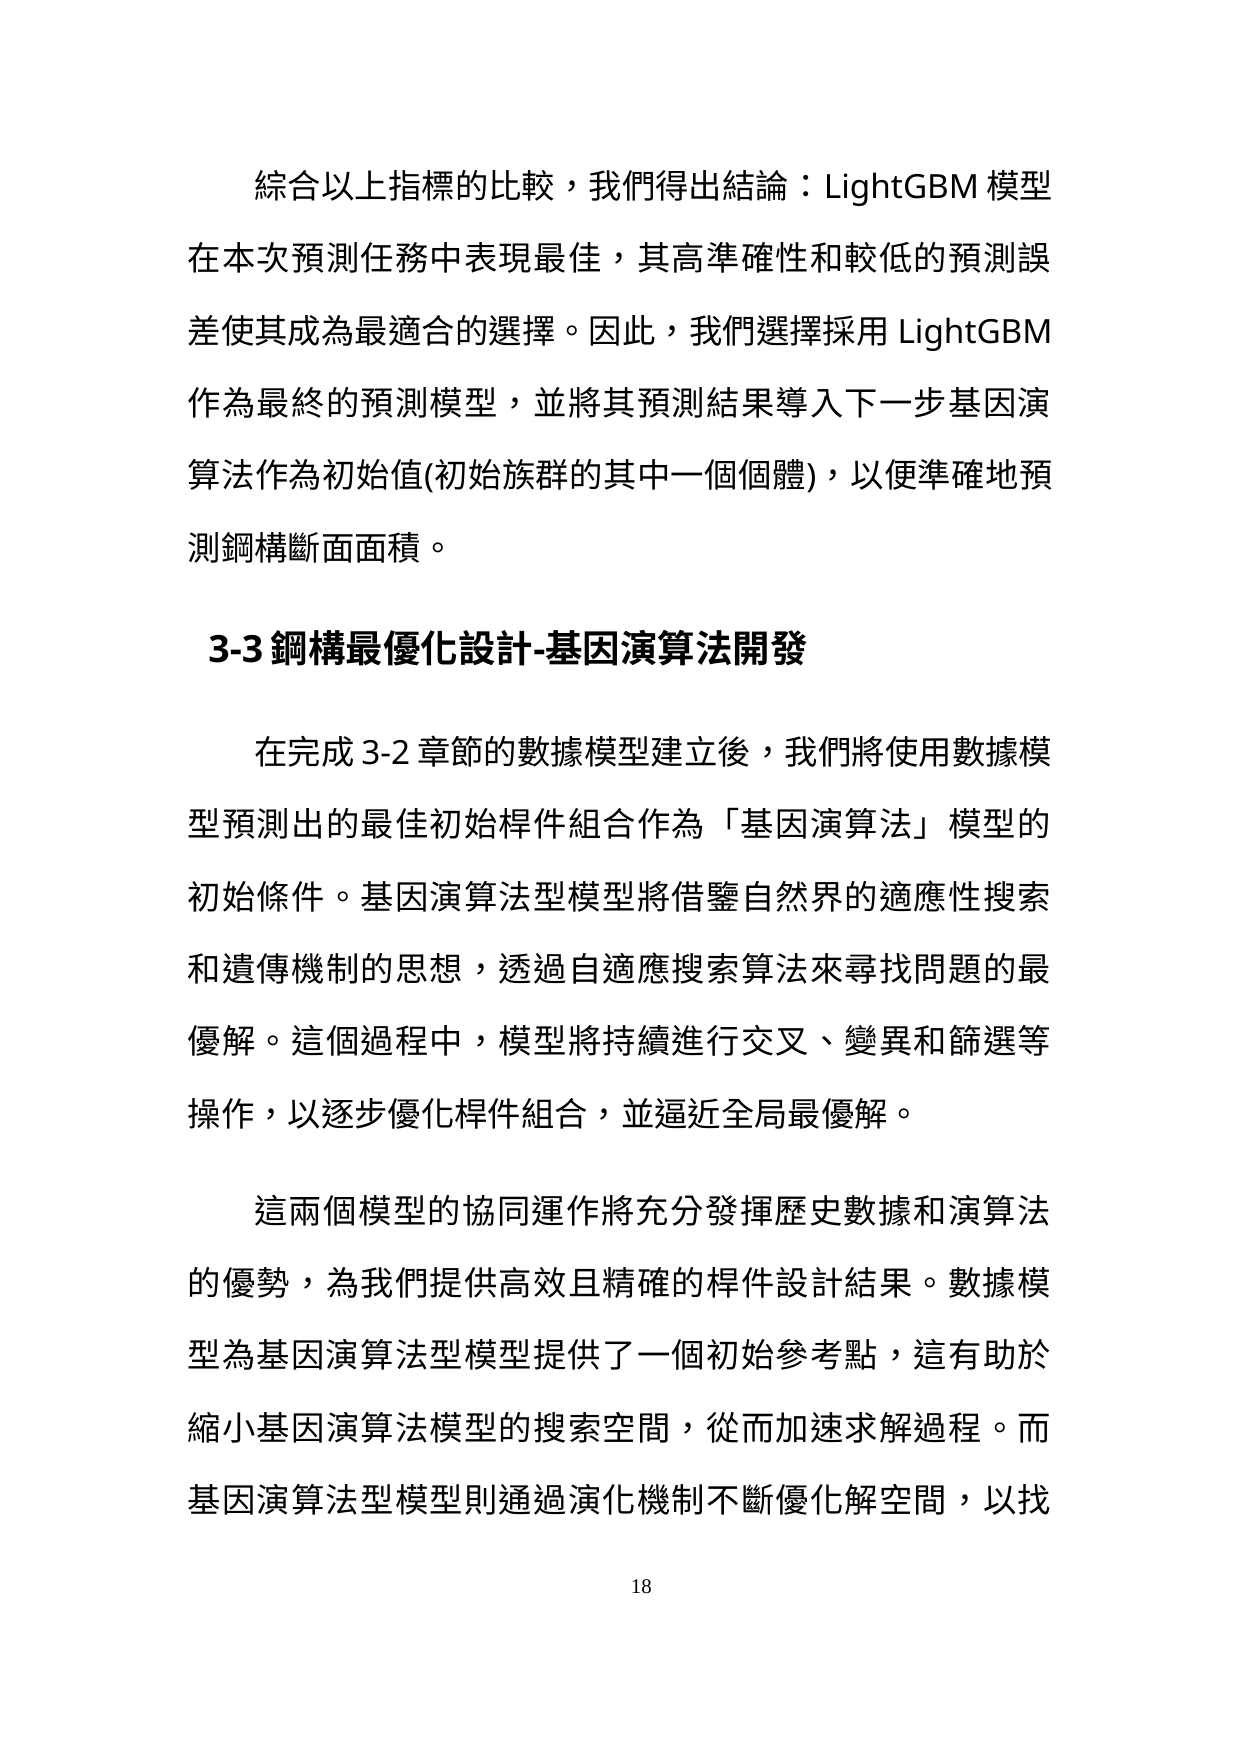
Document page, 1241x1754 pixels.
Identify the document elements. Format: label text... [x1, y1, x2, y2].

text 在完成3-2章節的數據模型建立後，我們將使用數據模型預測出的最佳初始桿件組合作為「基因演算法」模型的初始條件。基因演算法型模型將借鑒自然界的適應性搜索和遺傳機制的思想，透過自適應搜索算法來尋找問題的最優解。這個過程中，模型將持續進行交叉、變異和篩選等操作，以逐步優化桿件組合，並逼近全局最優解。 [187, 726, 1053, 1136]
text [187, 1185, 1053, 1522]
text 3-3鋼構最優化設計-基因演算法開發 [208, 619, 1053, 673]
text 綜合以上指標的比較，我們得出結論：LightGBM模型在本次預測任務中表現最佳，其高準確性和較低的預測誤差使其成為最適合的選擇。因此，我們選擇採用LightGBM作為最終的預測模型，並將其預測結果導入下一步基因演算法作為初始值(初始族群的其中一個個體)，以便準確地預測鋼構斷面面積。 [187, 160, 1053, 570]
